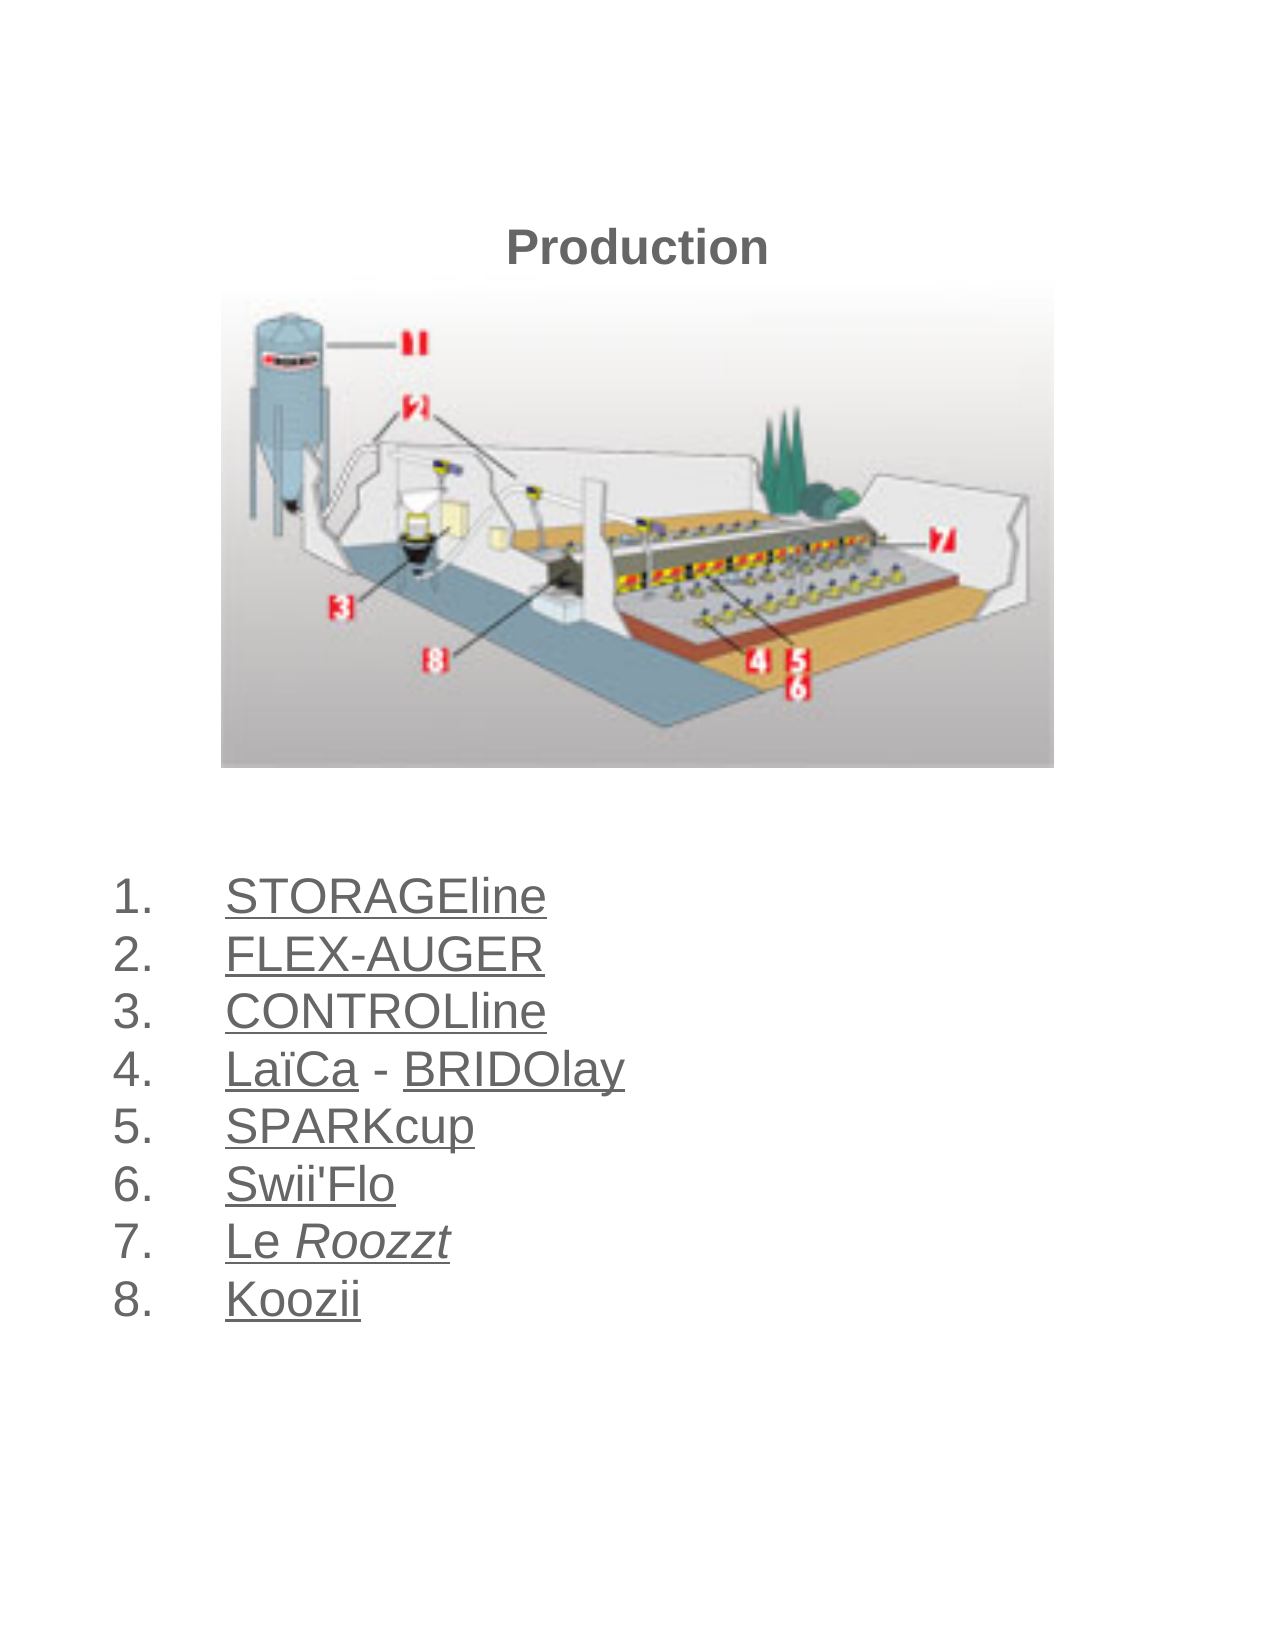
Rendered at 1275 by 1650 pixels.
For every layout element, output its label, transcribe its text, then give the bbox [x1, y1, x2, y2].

list Koozii [112, 1269, 1125, 1327]
list FLEX-AUGER [112, 924, 1125, 982]
list LaïCa - BRIDOlay [112, 1039, 1125, 1097]
list CONTROLline [112, 982, 1125, 1039]
list SPARKcup [112, 1097, 1125, 1154]
subtitle Production [150, 217, 1125, 274]
list Swii'Flo [112, 1154, 1125, 1212]
list Le Roozzt [112, 1212, 1125, 1269]
picture [221, 274, 1054, 768]
list STORAGEline [112, 867, 1125, 924]
